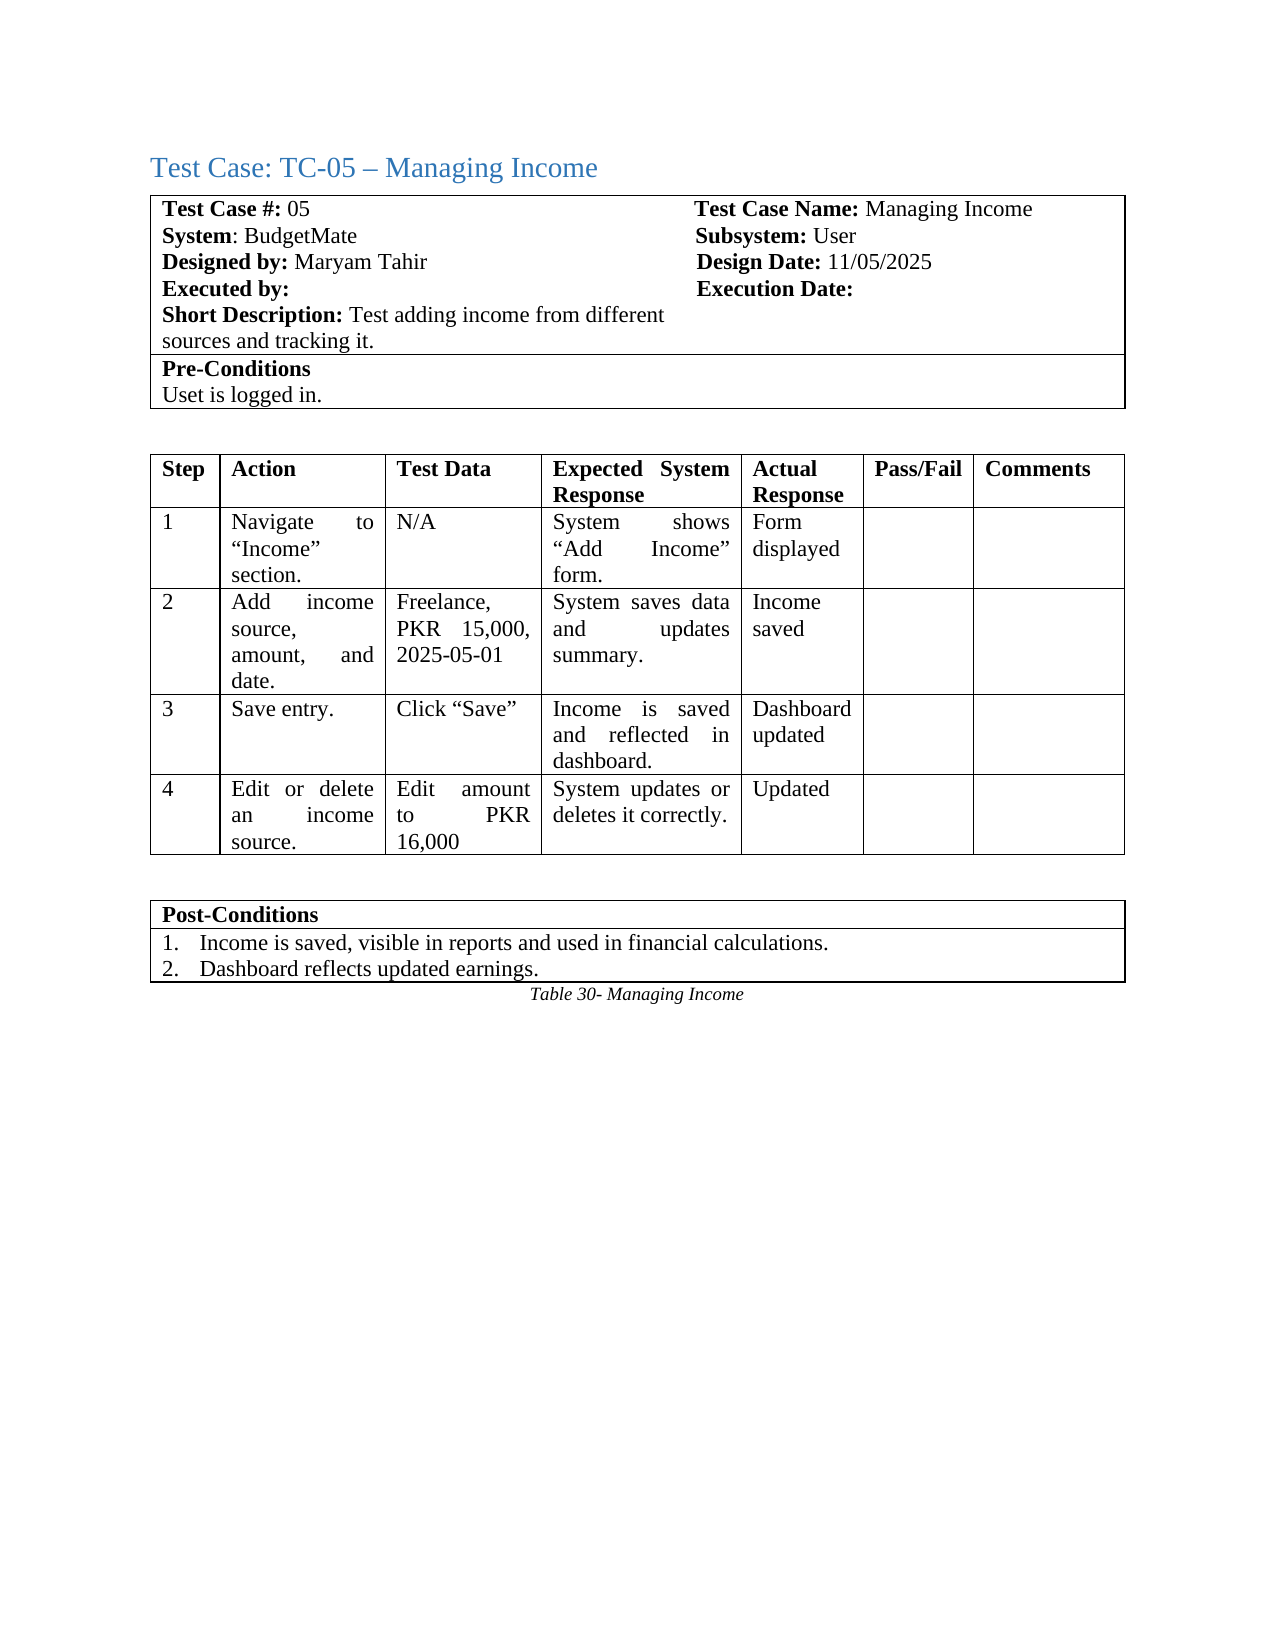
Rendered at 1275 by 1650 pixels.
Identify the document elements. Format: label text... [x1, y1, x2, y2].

table_header Action [221, 455, 385, 507]
table_cell [974, 589, 1124, 694]
table_header Pass/Fail [864, 455, 973, 507]
table_cell Edit or delete an income source. [221, 775, 385, 854]
table_header Test Data [386, 455, 541, 507]
table_cell 3 [151, 695, 219, 774]
table_header Test Case #: 05 Test Case Name: Managing Income System: BudgetMate Subsystem: User Designed by: Maryam Tahir Design Date: 11/05/2025 Executed by: Execution Date: Short Description: Test adding income from different sources and tracking it. [151, 196, 1124, 354]
text Table 30- Managing Income [150, 983, 1125, 1004]
table_cell 1 [151, 508, 219, 587]
table_header Comments [974, 455, 1124, 507]
table_cell [864, 695, 973, 774]
table_cell Dashboard updated [742, 695, 863, 774]
table_cell System shows “Add Income” form. [542, 508, 741, 587]
table_header Step [151, 455, 219, 507]
subtitle Test Case: TC-05 – Managing Income [150, 150, 1125, 183]
table_header Actual Response [742, 455, 863, 507]
table_cell Updated [742, 775, 863, 854]
table_cell [974, 775, 1124, 854]
table_cell 4 [151, 775, 219, 854]
table_cell Income is saved and reflected in dashboard. [542, 695, 741, 774]
table_cell [974, 508, 1124, 587]
table_cell [864, 508, 973, 587]
table_cell [864, 589, 973, 694]
table_cell N/A [386, 508, 541, 587]
table_cell [974, 695, 1124, 774]
table_header Post-Conditions [151, 901, 1124, 928]
table_cell Form displayed [742, 508, 863, 587]
table_cell Freelance, PKR 15,000, 2025-05-01 [386, 589, 541, 694]
table_cell Income saved [742, 589, 863, 694]
table_cell Click “Save” [386, 695, 541, 774]
table_cell Pre-Conditions Uset is logged in. [151, 355, 1124, 407]
table_cell Navigate to “Income” section. [221, 508, 385, 587]
table_cell System saves data and updates summary. [542, 589, 741, 694]
table_cell Save entry. [221, 695, 385, 774]
table_cell System updates or deletes it correctly. [542, 775, 741, 854]
table_header Expected System Response [542, 455, 741, 507]
table_cell Edit amount to PKR 16,000 [386, 775, 541, 854]
table_cell 2 [151, 589, 219, 694]
table_cell [864, 775, 973, 854]
table_cell Add income source, amount, and date. [221, 589, 385, 694]
table_cell Income is saved, visible in reports and used in financial calculations. Dashboard reflects updated earnings. [151, 929, 1124, 981]
